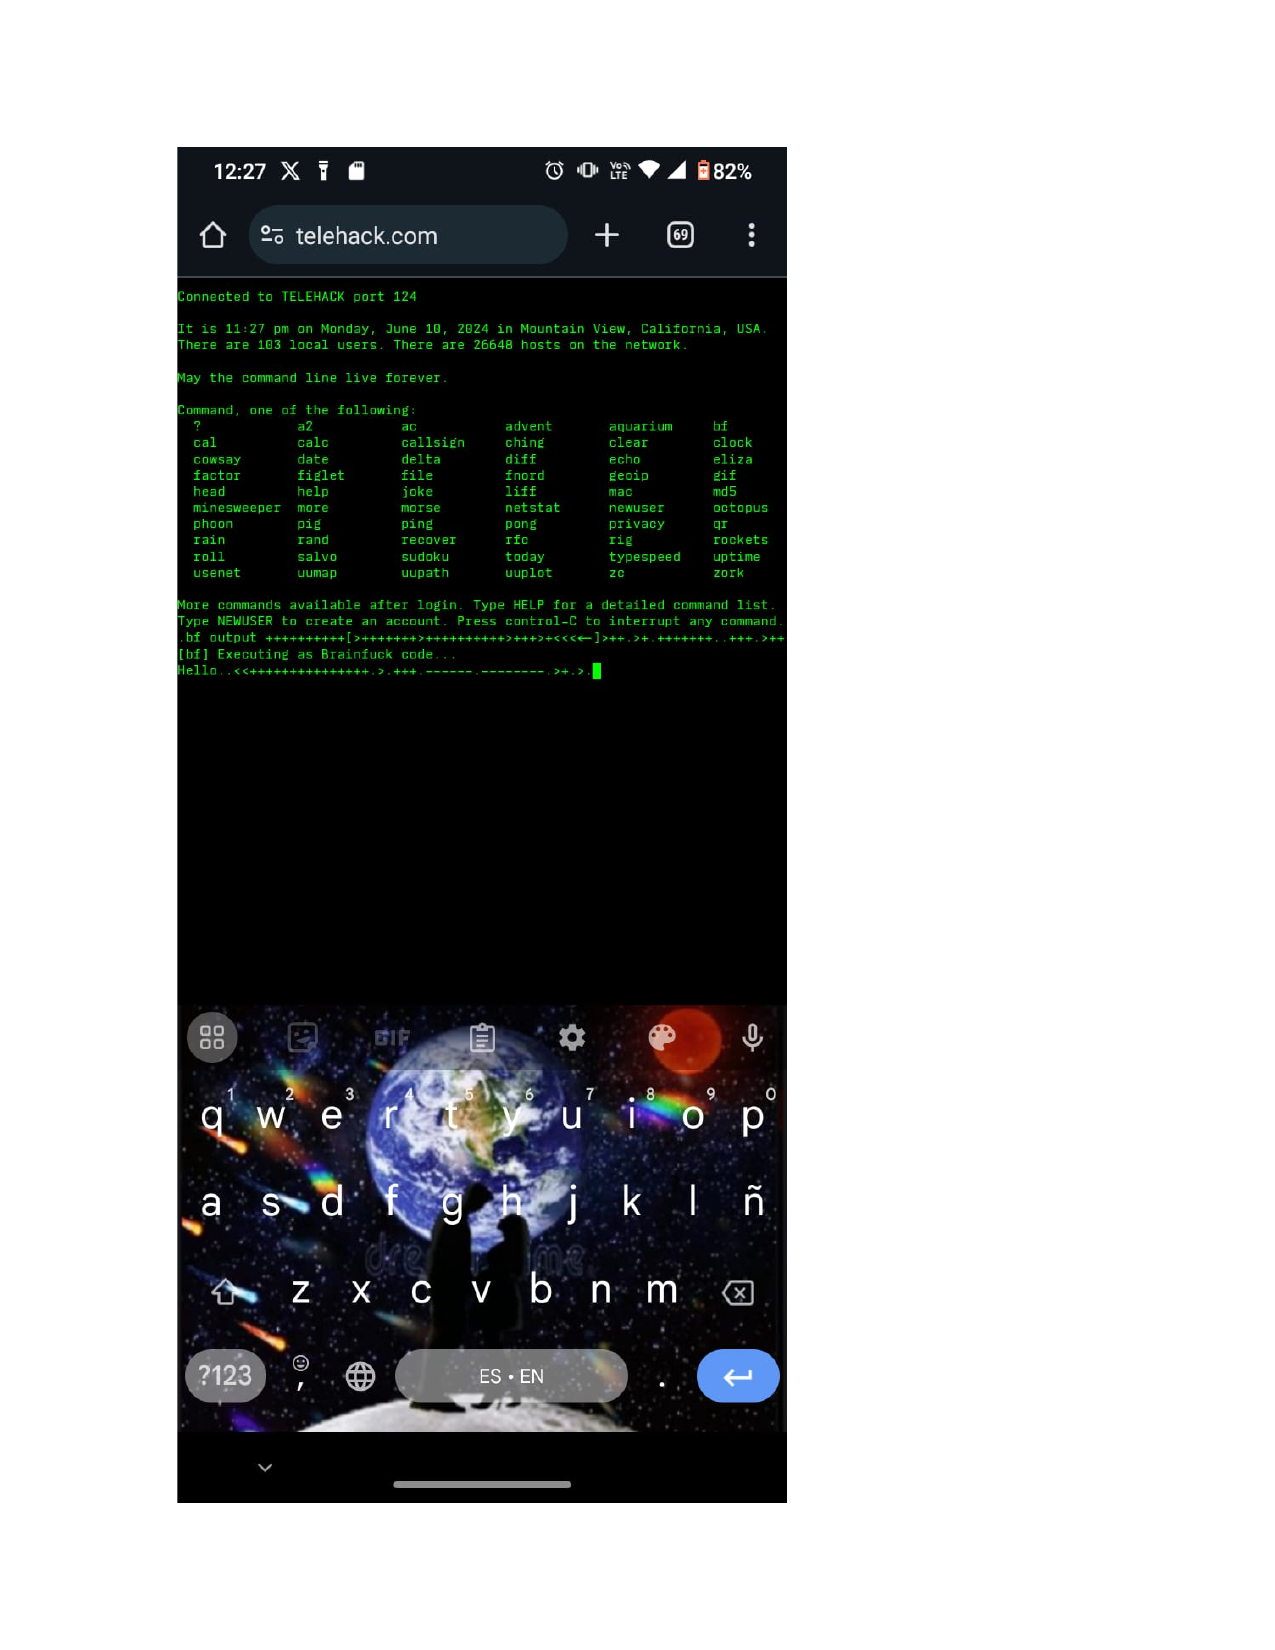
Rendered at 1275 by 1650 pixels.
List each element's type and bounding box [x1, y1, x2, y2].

picture [177, 147, 787, 1503]
